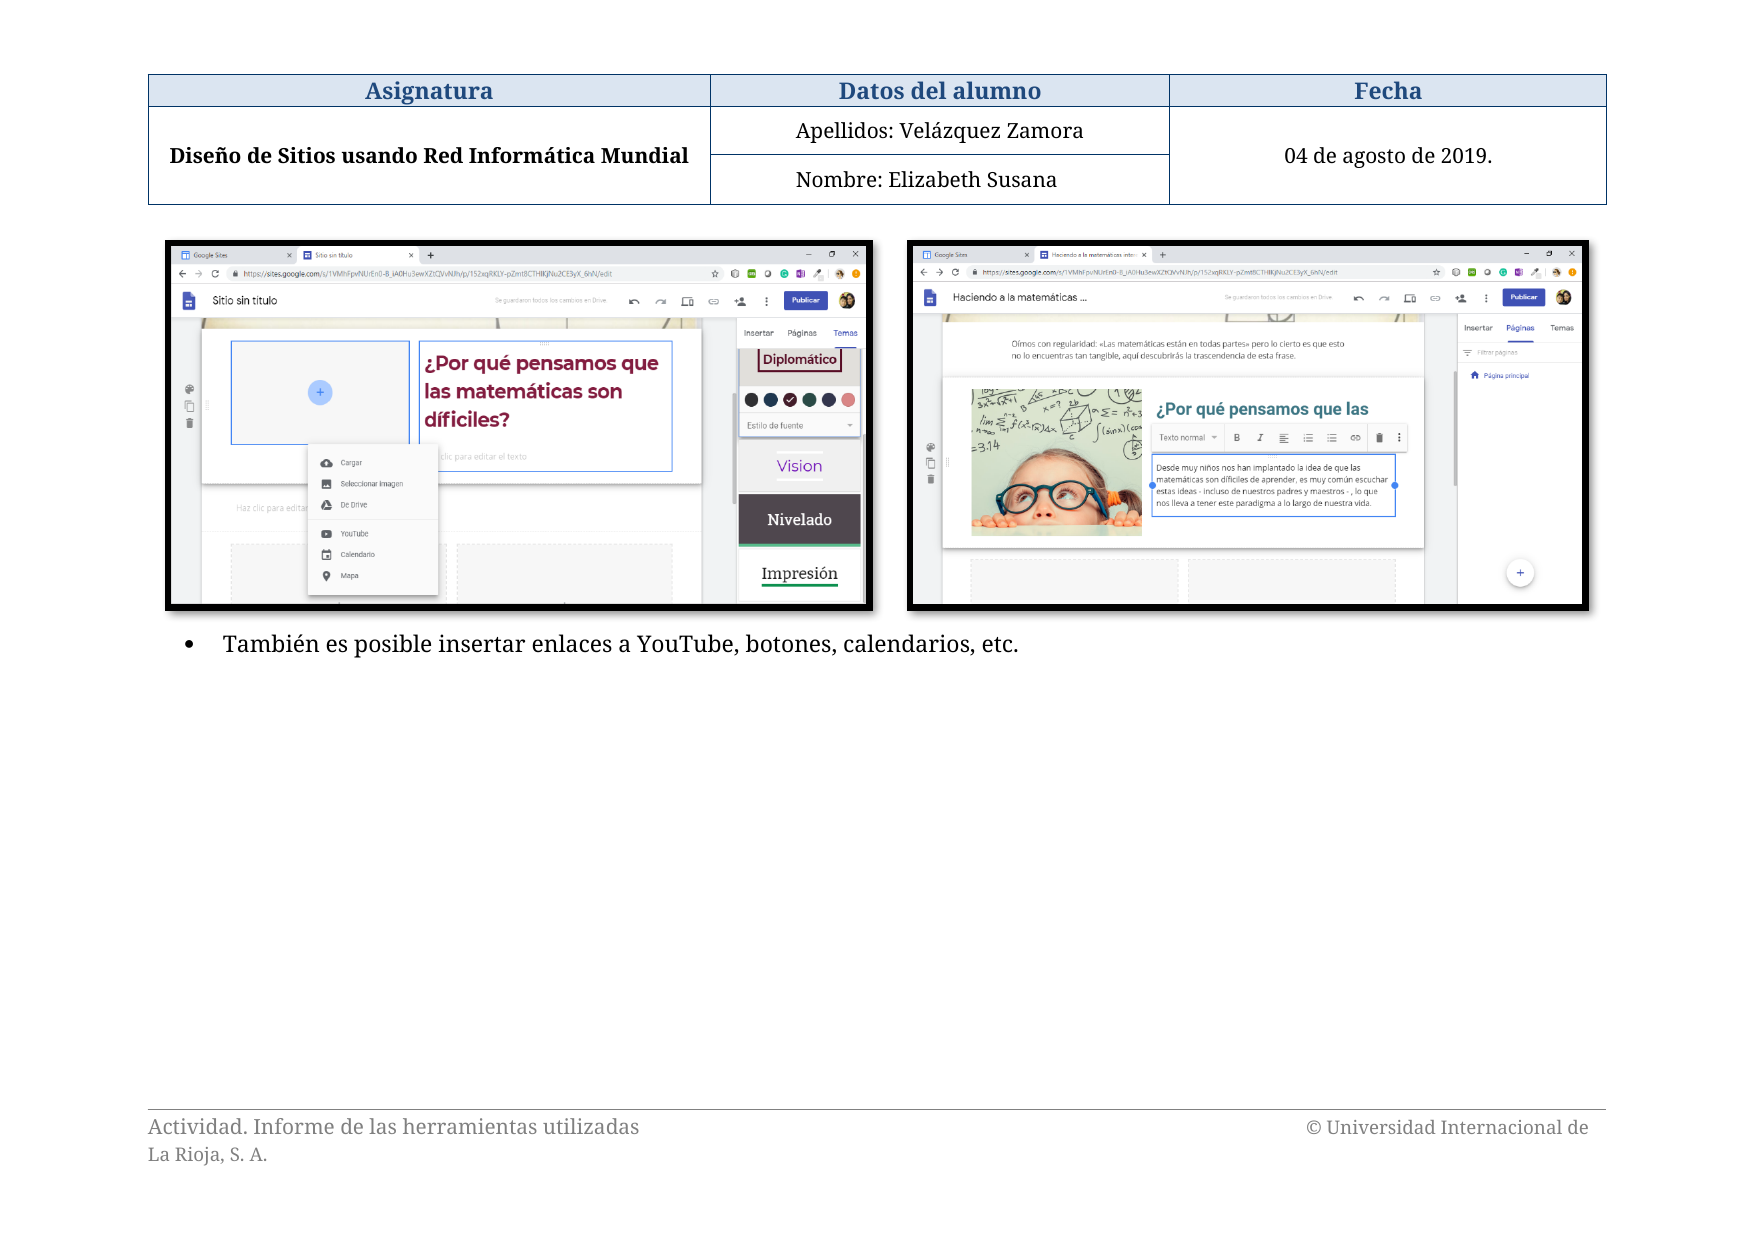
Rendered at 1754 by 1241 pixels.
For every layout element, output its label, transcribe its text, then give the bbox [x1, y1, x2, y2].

table_cell [889, 234, 1606, 627]
table_cell [148, 234, 889, 627]
picture [171, 246, 866, 604]
picture [913, 246, 1582, 604]
list También es posible insertar enlaces a YouTube, botones, calendarios, etc. [185, 627, 1606, 659]
